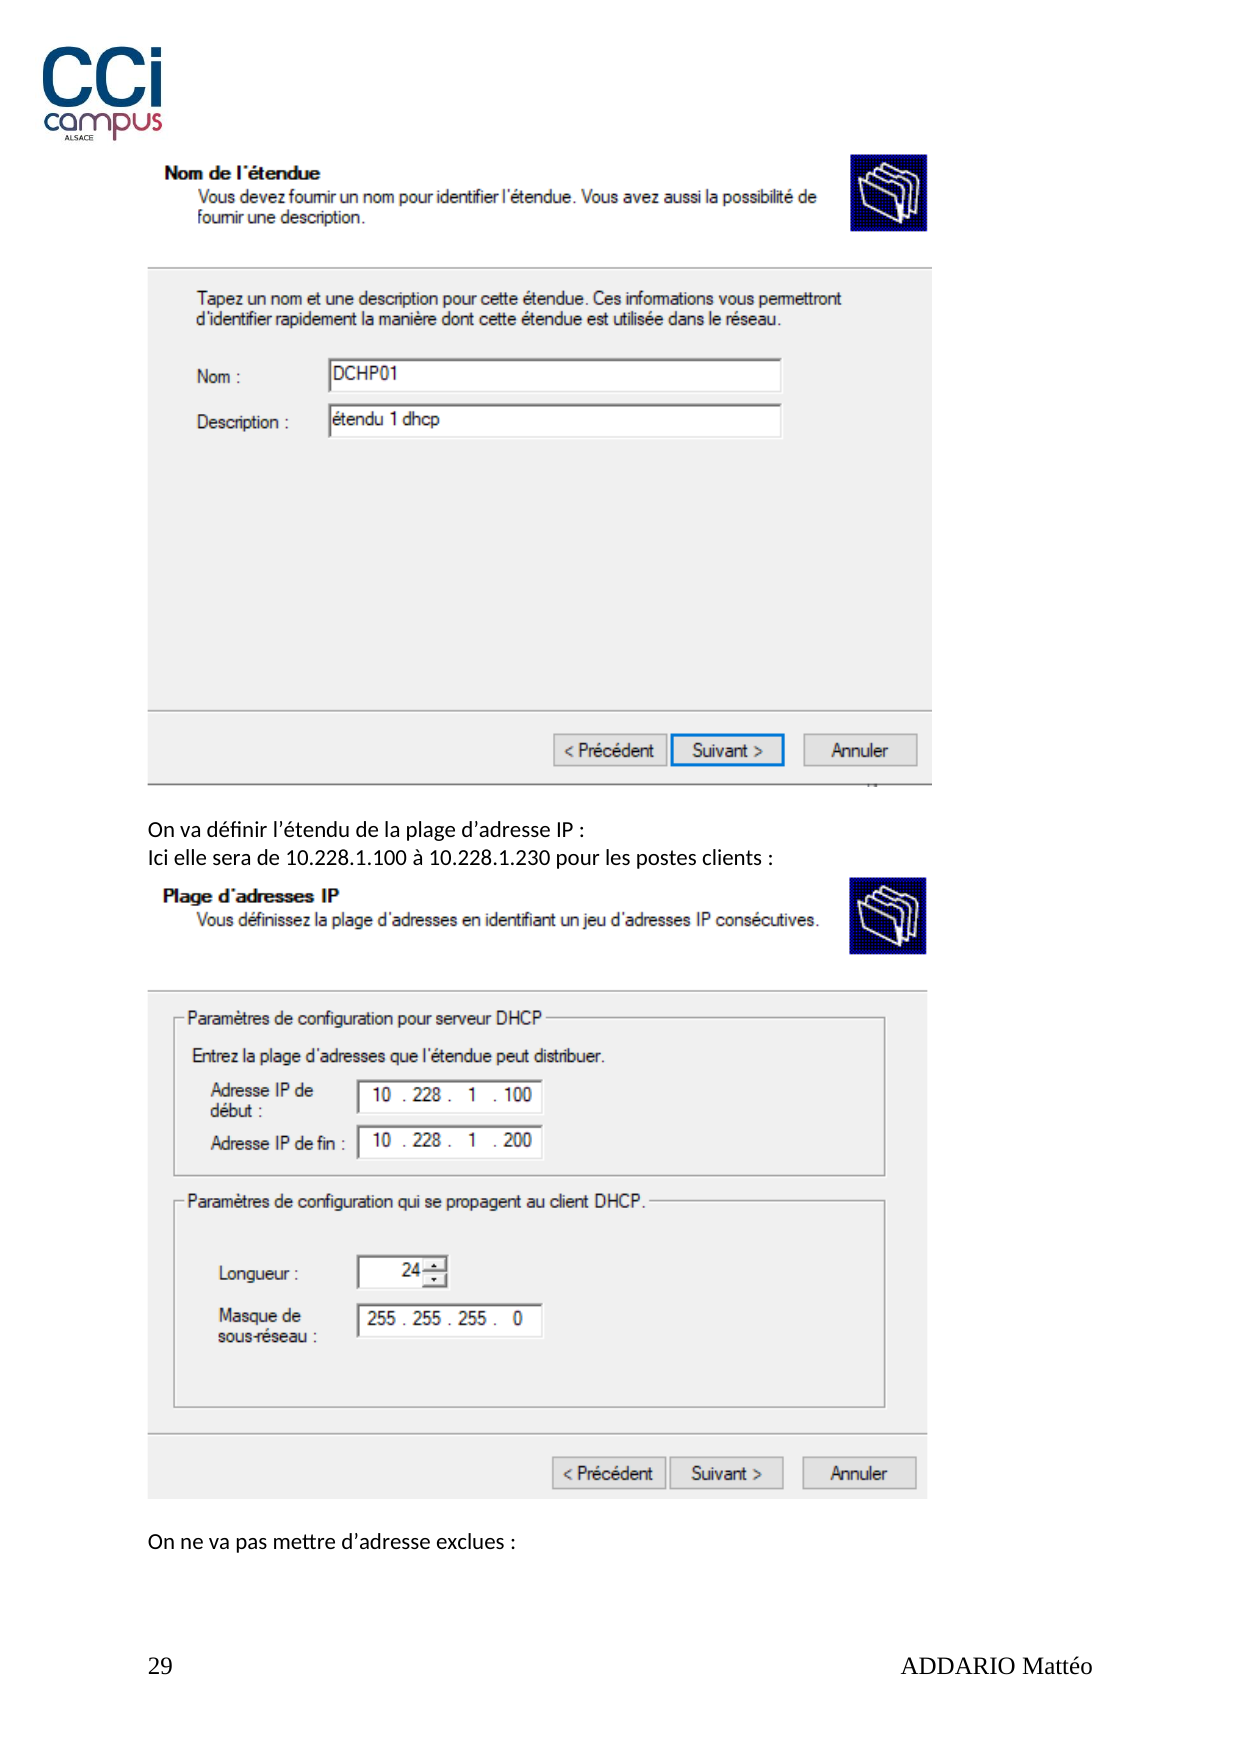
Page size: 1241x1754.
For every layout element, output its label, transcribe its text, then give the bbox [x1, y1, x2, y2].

picture [35, 26, 932, 787]
picture [147, 870, 928, 1499]
text Ici elle sera de 10.228.1.100 à 10.228.1.230 pour les postes clients : [148, 843, 1093, 871]
text On va définir l’étendu de la plage d’adresse IP : [148, 815, 1093, 843]
text On ne va pas mettre d’adresse exclues : [148, 1527, 1093, 1555]
